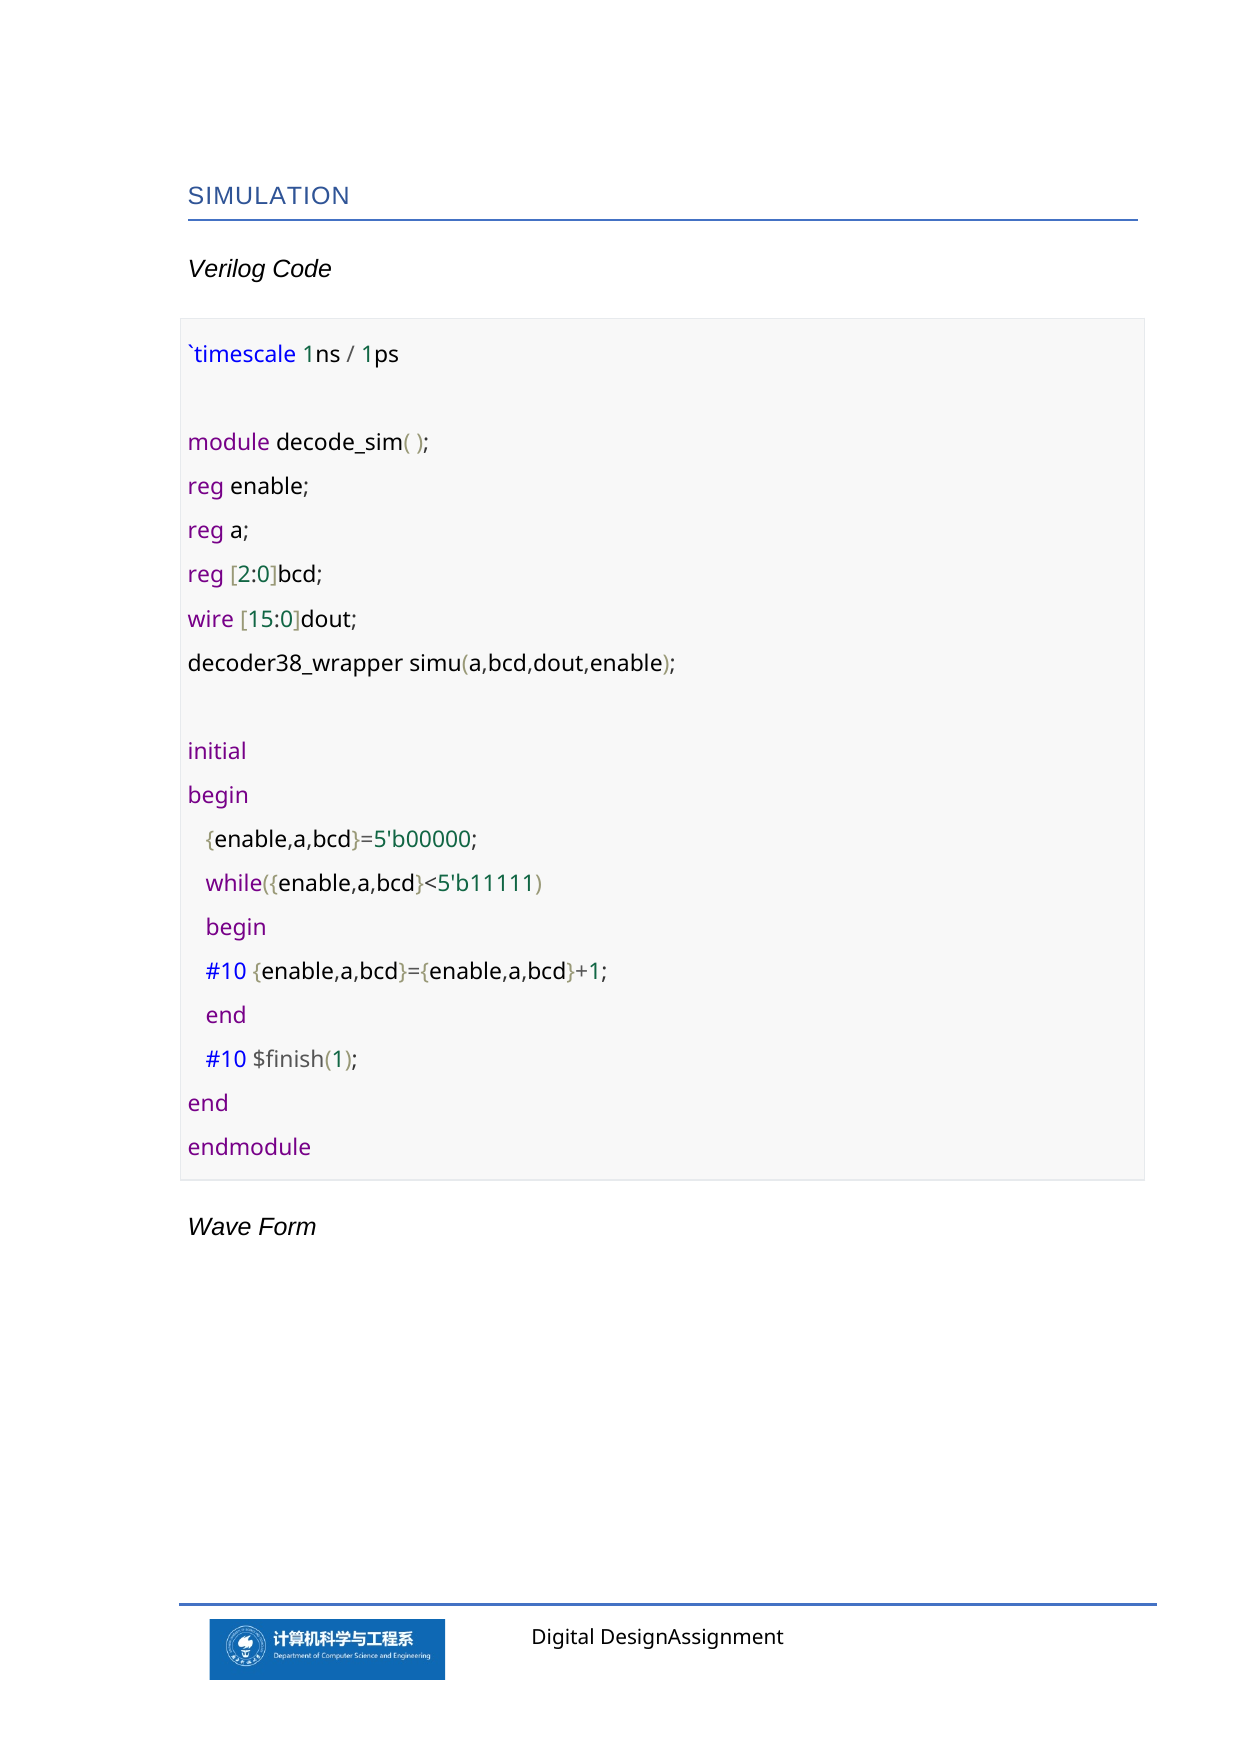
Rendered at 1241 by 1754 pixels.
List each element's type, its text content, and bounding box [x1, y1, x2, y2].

text Verilog Code [187, 246, 1138, 290]
subtitle simulation [187, 173, 1138, 221]
text `timescale 1ns / 1ps ​ module decode_sim( ); reg enable; reg a; reg [2:0]bcd; wire [15:0]dout; decoder38_wrapper simu(a,bcd,dout,enable); ​ initial begin {enable,a,bcd}=5'b00000; while({enable,a,bcd}<5'b11111) begin #10 {enable,a,bcd}={enable,a,bcd}+1; end #10 $finish(1); end endmodule [181, 319, 1144, 1179]
text Wave Form [187, 1204, 1138, 1248]
picture [209, 1619, 446, 1680]
